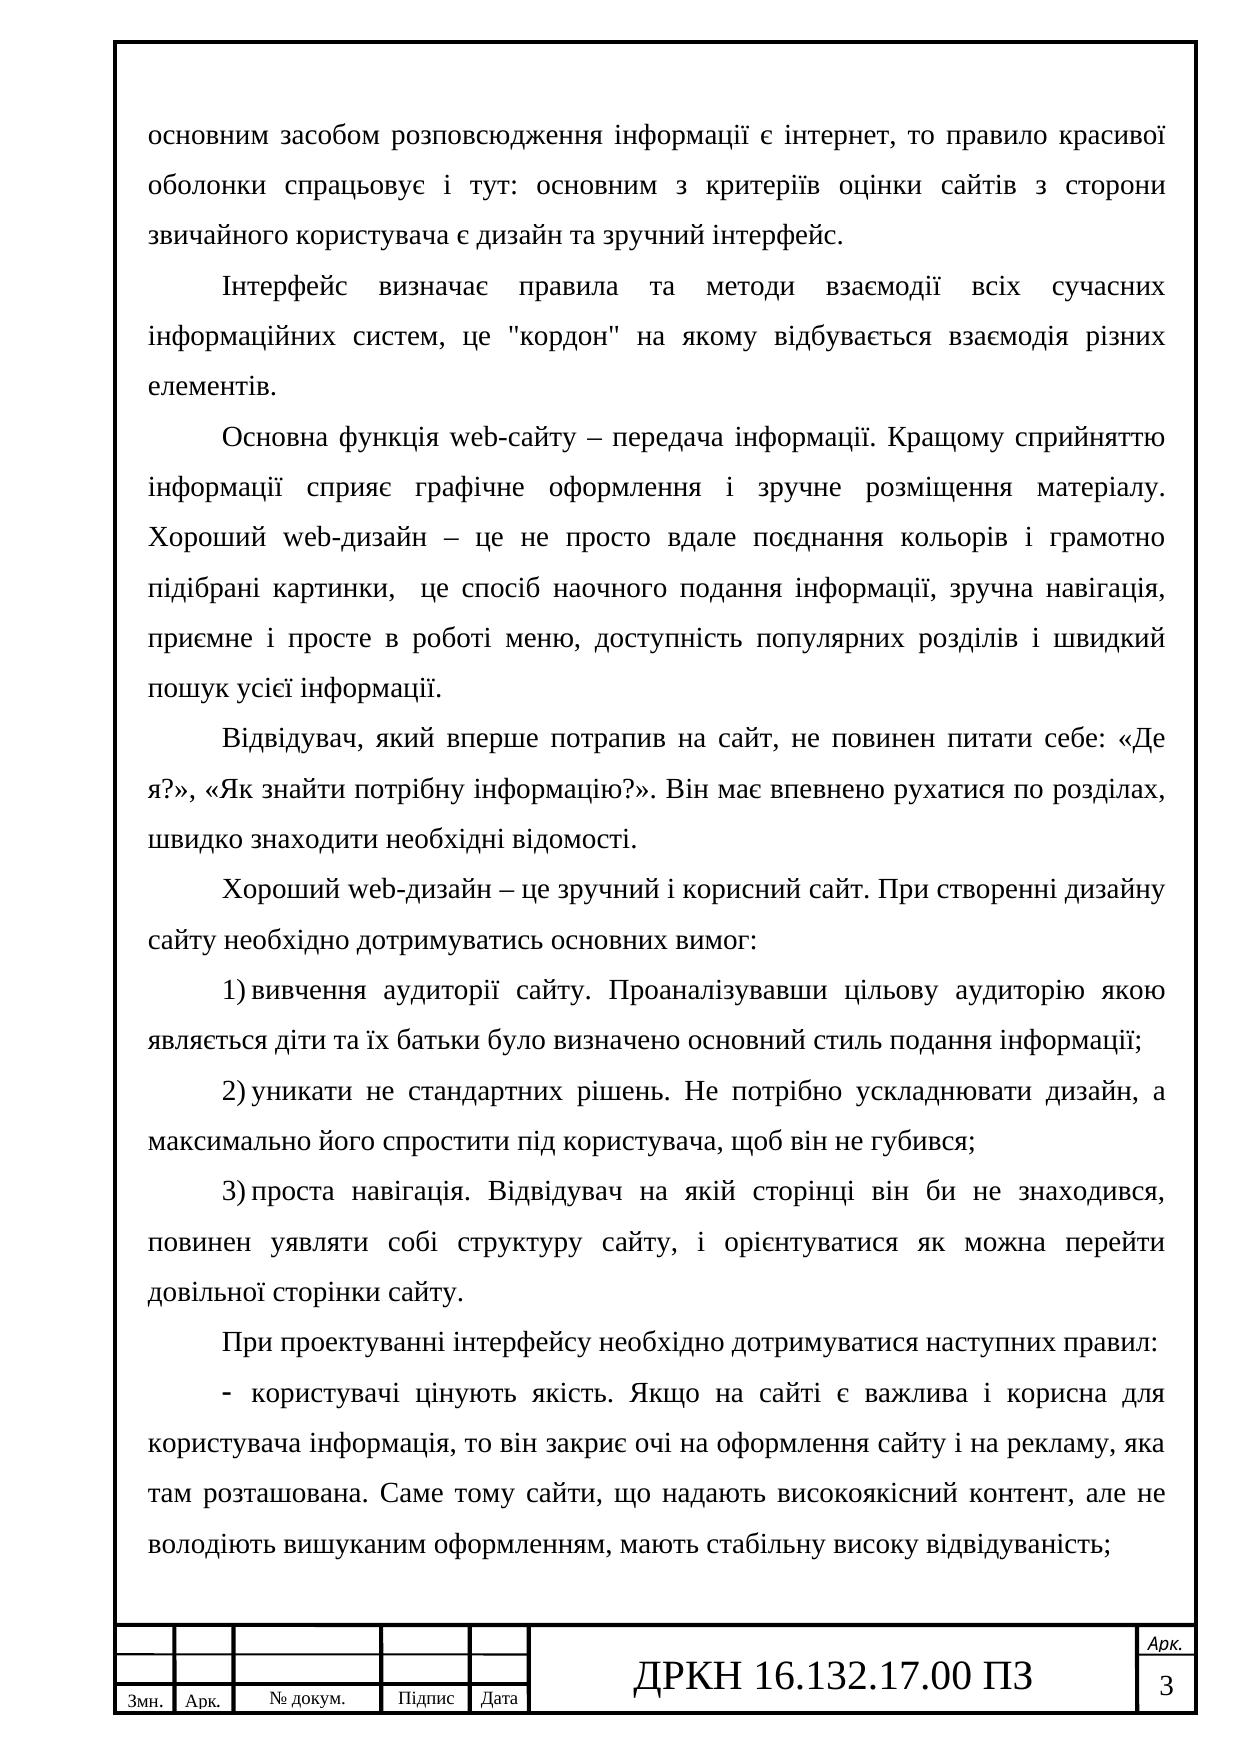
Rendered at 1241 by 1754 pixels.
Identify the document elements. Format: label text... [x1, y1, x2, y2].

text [148, 117, 1167, 251]
list проста навігація. Відвідувач на якій сторінці він би не знаходився, повинен уявляти собі структуру сайту, і орієнтуватися як можна перейти довільної сторінки сайту. [148, 1173, 1167, 1308]
list уникати не стандартних рішень. Не потрібно ускладнювати дизайн, а максимально його спростити під користувача, щоб він не губився; [148, 1073, 1167, 1157]
text Інтерфейс визначає правила та методи взаємодії всіх сучасних інформаційних систем, це "кордон" на якому відбувається взаємодія різних елементів. [148, 268, 1167, 402]
text Основна функція web-сайту – передача інформації. Кращому сприйняттю інформації сприяє графічне оформлення і зручне розміщення матеріалу. Хороший web-дизайн – це не просто вдале поєднання кольорів і грамотно підібрані картинки, це спосіб наочного подання інформації, зручна навігація, приємне і просте в роботі меню, доступність популярних розділів і швидкий пошук усієї інформації. [148, 419, 1167, 704]
text При проектуванні інтерфейсу необхідно дотримуватися наступних правил: [148, 1324, 1167, 1358]
text Хороший web-дизайн – це зручний і корисний сайт. При створенні дизайну сайту необхідно дотримуватись основних вимог: [148, 872, 1167, 955]
list користувачі цінують якість. Якщо на сайті є важлива і корисна для користувача інформація, то він закриє очі на оформлення сайту і на рекламу, яка там розташована. Саме тому сайти, що надають високоякісний контент, але не володіють вишуканим оформленням, мають стабільну високу відвідуваність; [148, 1375, 1167, 1559]
text Відвідувач, який вперше потрапив на сайт, не повинен питати себе: «Де я?», «Як знайти потрібну інформацію?». Він має впевнено рухатися по розділах, швидко знаходити необхідні відомості. [148, 721, 1167, 855]
list вивчення аудиторії сайту. Проаналізувавши цільову аудиторію якою являється діти та їх батьки було визначено основний стиль подання інформації; [148, 972, 1167, 1056]
